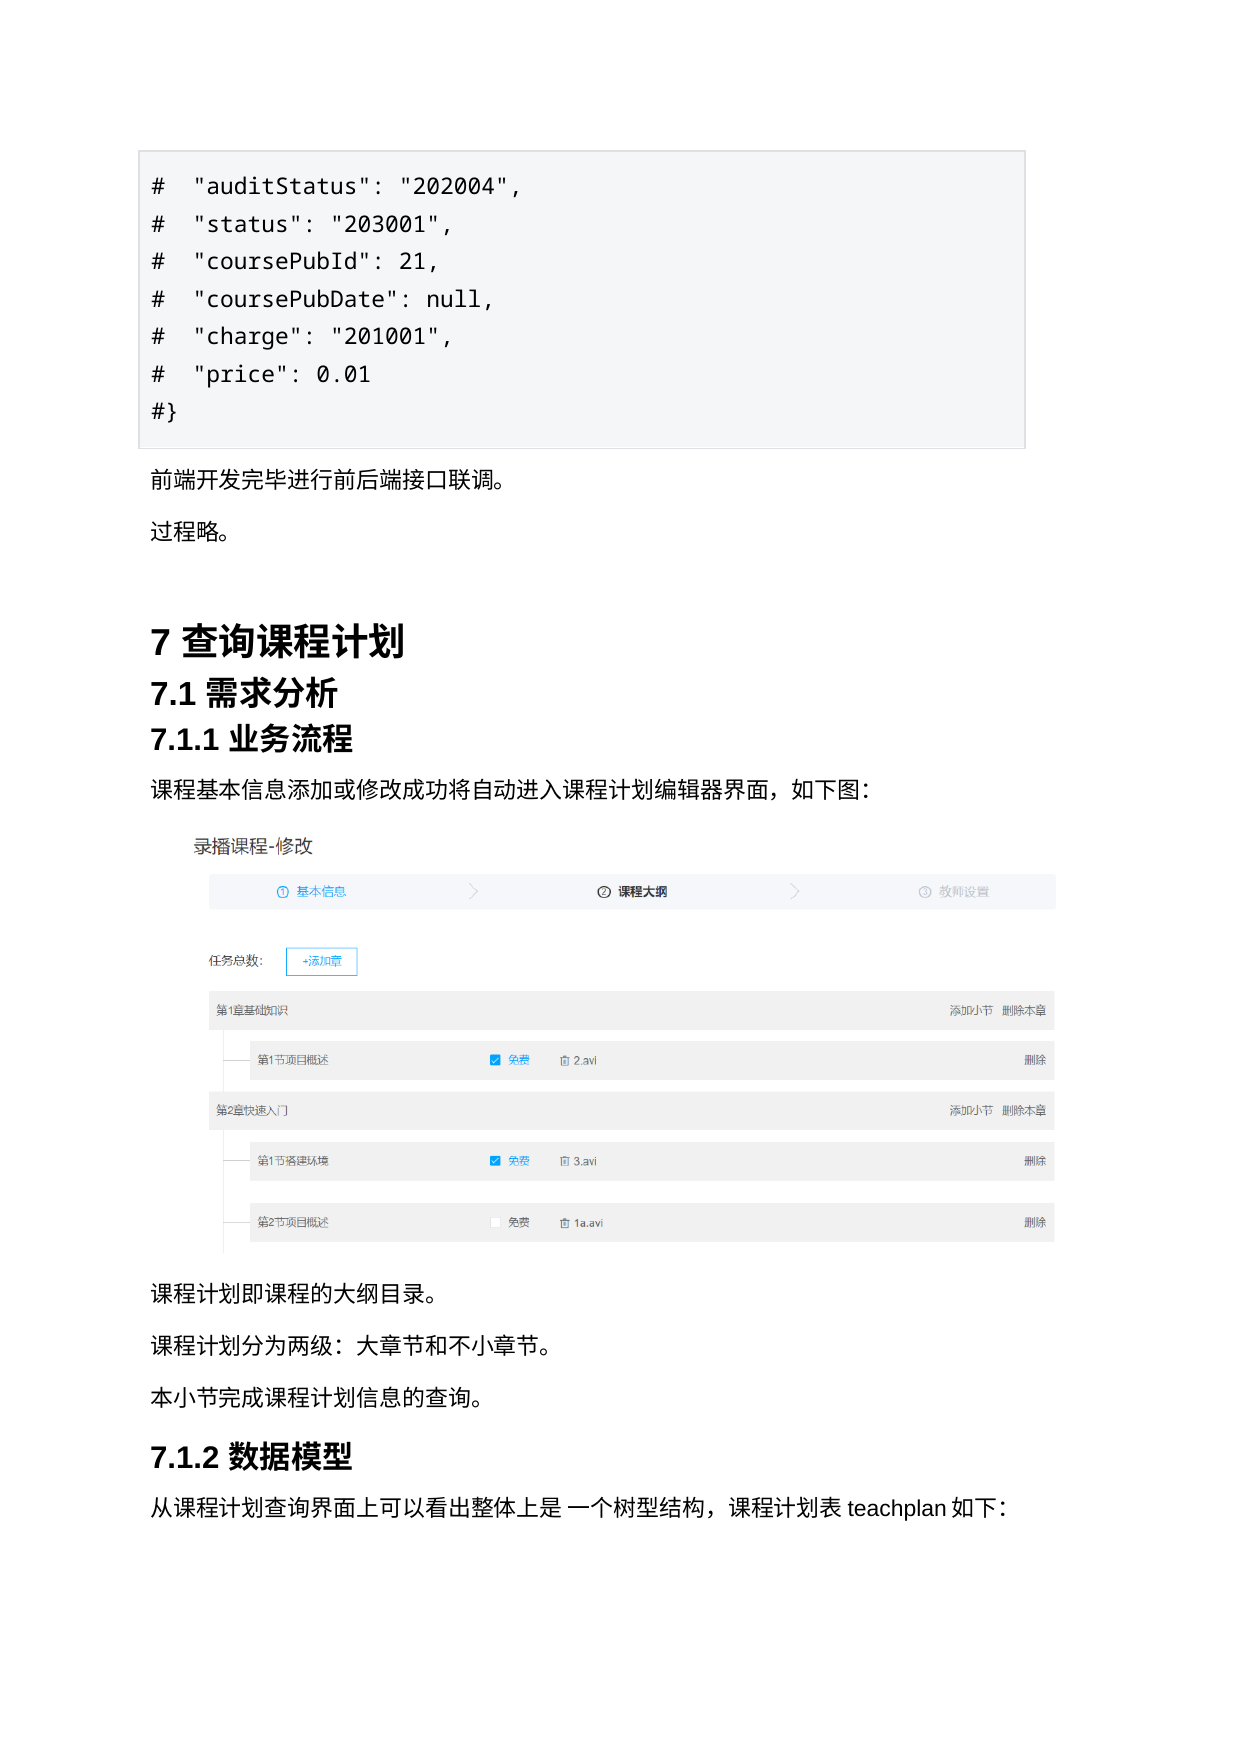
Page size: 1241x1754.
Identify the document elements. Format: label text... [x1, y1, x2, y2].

text 前端开发完毕进行前后端接口联调。 [150, 461, 1090, 495]
text 课程计划即课程的大纲目录。 [150, 1275, 1090, 1309]
text 课程基本信息添加或修改成功将自动进入课程计划编辑器界面，如下图： [150, 772, 1090, 806]
text 从课程计划查询界面上可以看出整体上是 一个树型结构，课程计划表teachplan如下： [150, 1490, 1090, 1523]
text 本小节完成课程计划信息的查询。 [150, 1380, 1090, 1413]
picture [177, 824, 1064, 1258]
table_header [140, 152, 1024, 447]
text 课程计划分为两级：大章节和不小章节。 [150, 1328, 1090, 1361]
text 过程略。 [150, 514, 1090, 547]
